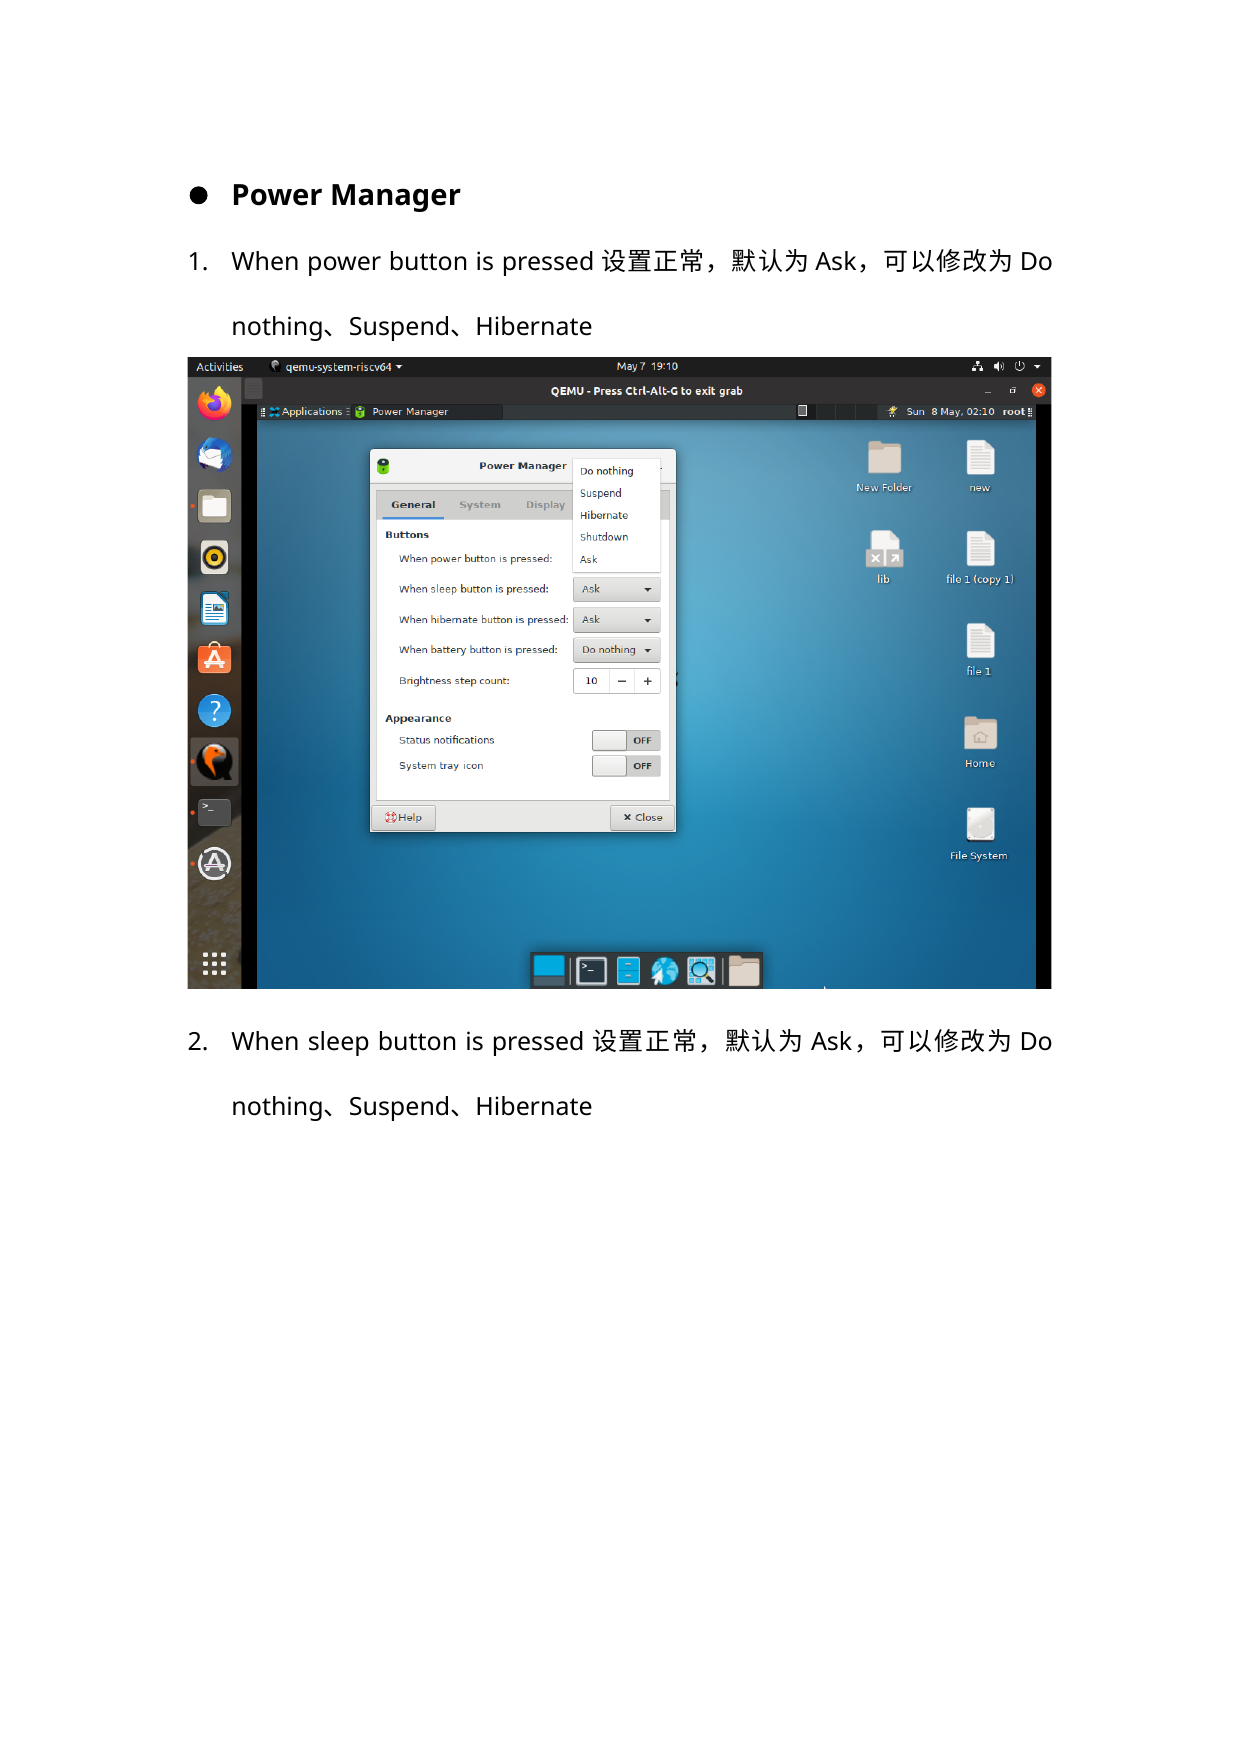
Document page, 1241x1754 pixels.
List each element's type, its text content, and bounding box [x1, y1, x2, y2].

picture [187, 357, 1052, 989]
list When sleep button is pressed设置正常，默认为Ask，可以修改为Do nothing、Suspend、Hibernate [187, 1007, 1053, 1137]
list Power Manager [187, 162, 1053, 227]
list When power button is pressed设置正常，默认为Ask，可以修改为Do nothing、Suspend、Hibernate [187, 227, 1053, 357]
